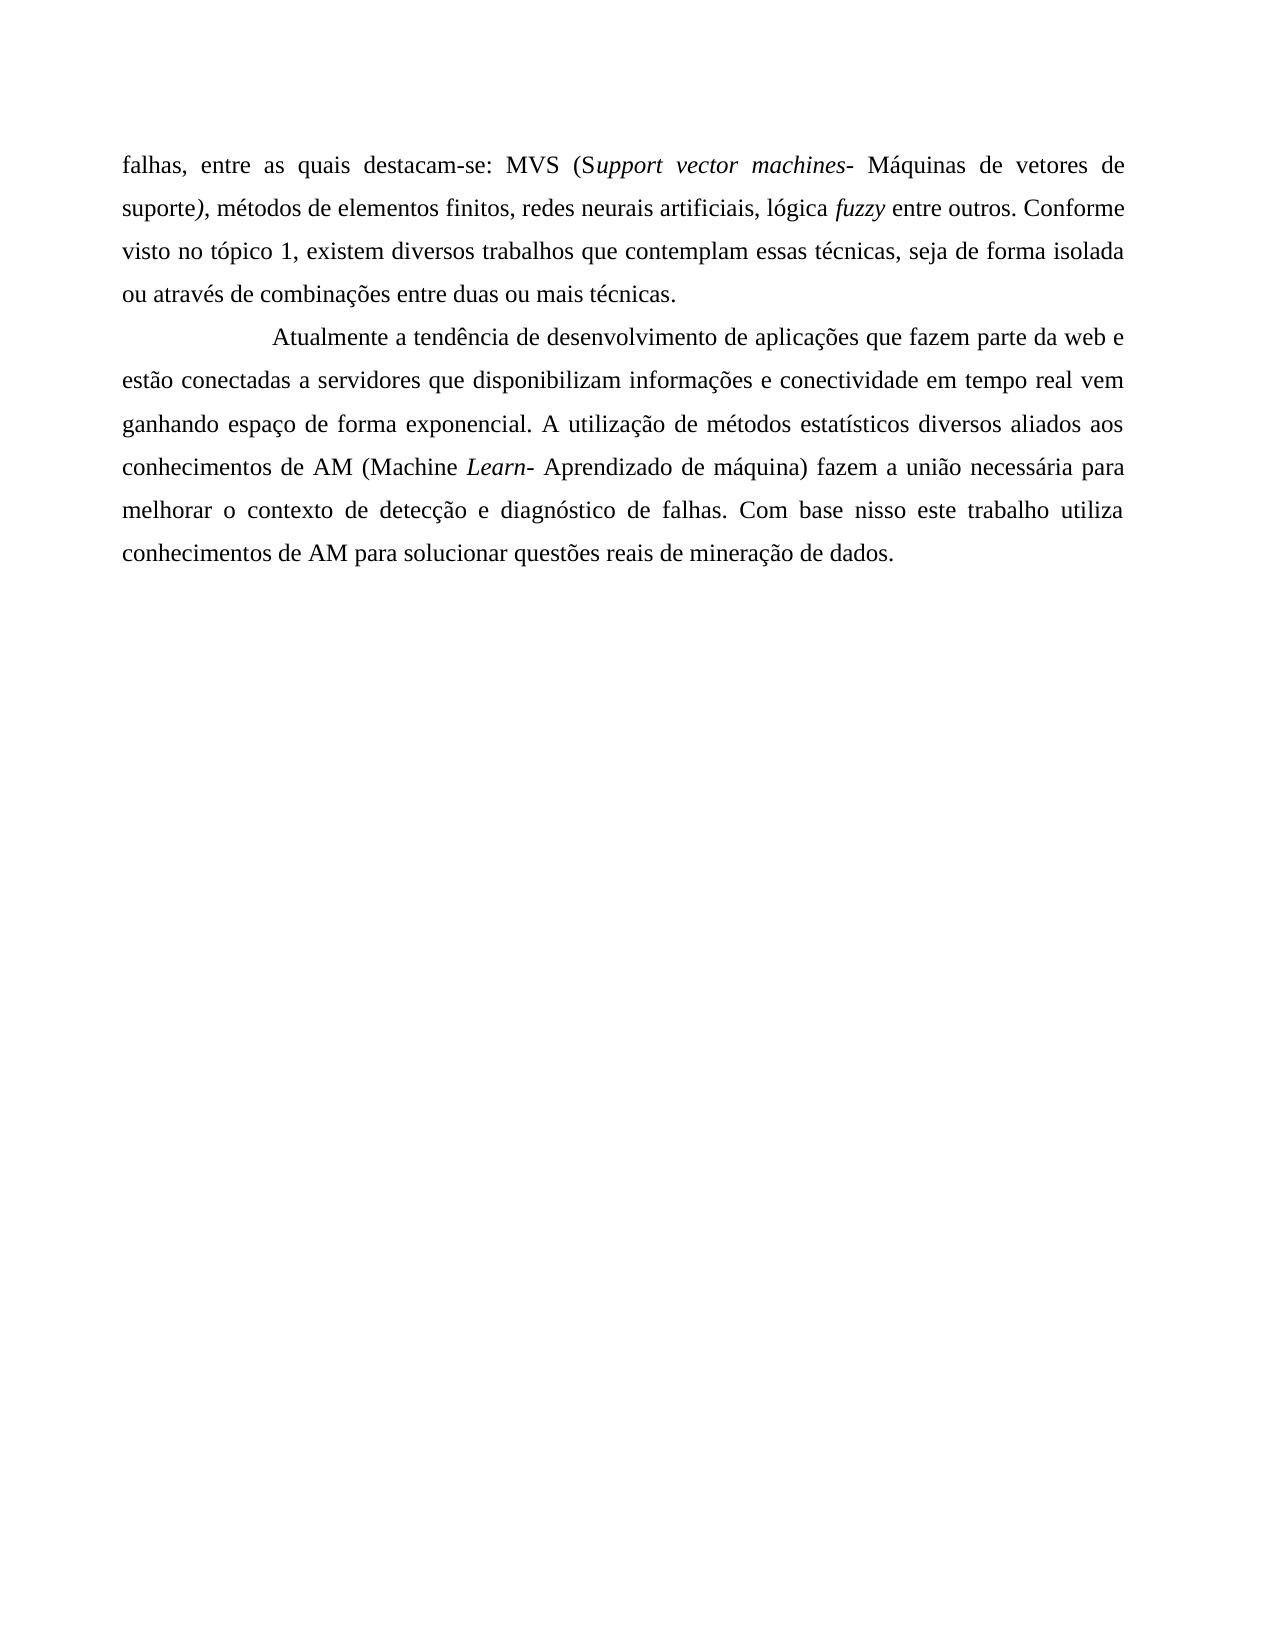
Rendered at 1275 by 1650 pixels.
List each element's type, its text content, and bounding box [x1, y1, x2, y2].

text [122, 150, 1125, 308]
text Atualmente a tendência de desenvolvimento de aplicações que fazem parte da web e estão conectadas a servidores que disponibilizam informações e conectividade em tempo real vem ganhando espaço de forma exponencial. A utilização de métodos estatísticos diversos aliados aos conhecimentos de AM (Machine Learn- Aprendizado de máquina) fazem a união necessária para melhorar o contexto de detecção e diagnóstico de falhas. Com base nisso este trabalho utiliza conhecimentos de AM para solucionar questões reais de mineração de dados. [122, 322, 1125, 567]
